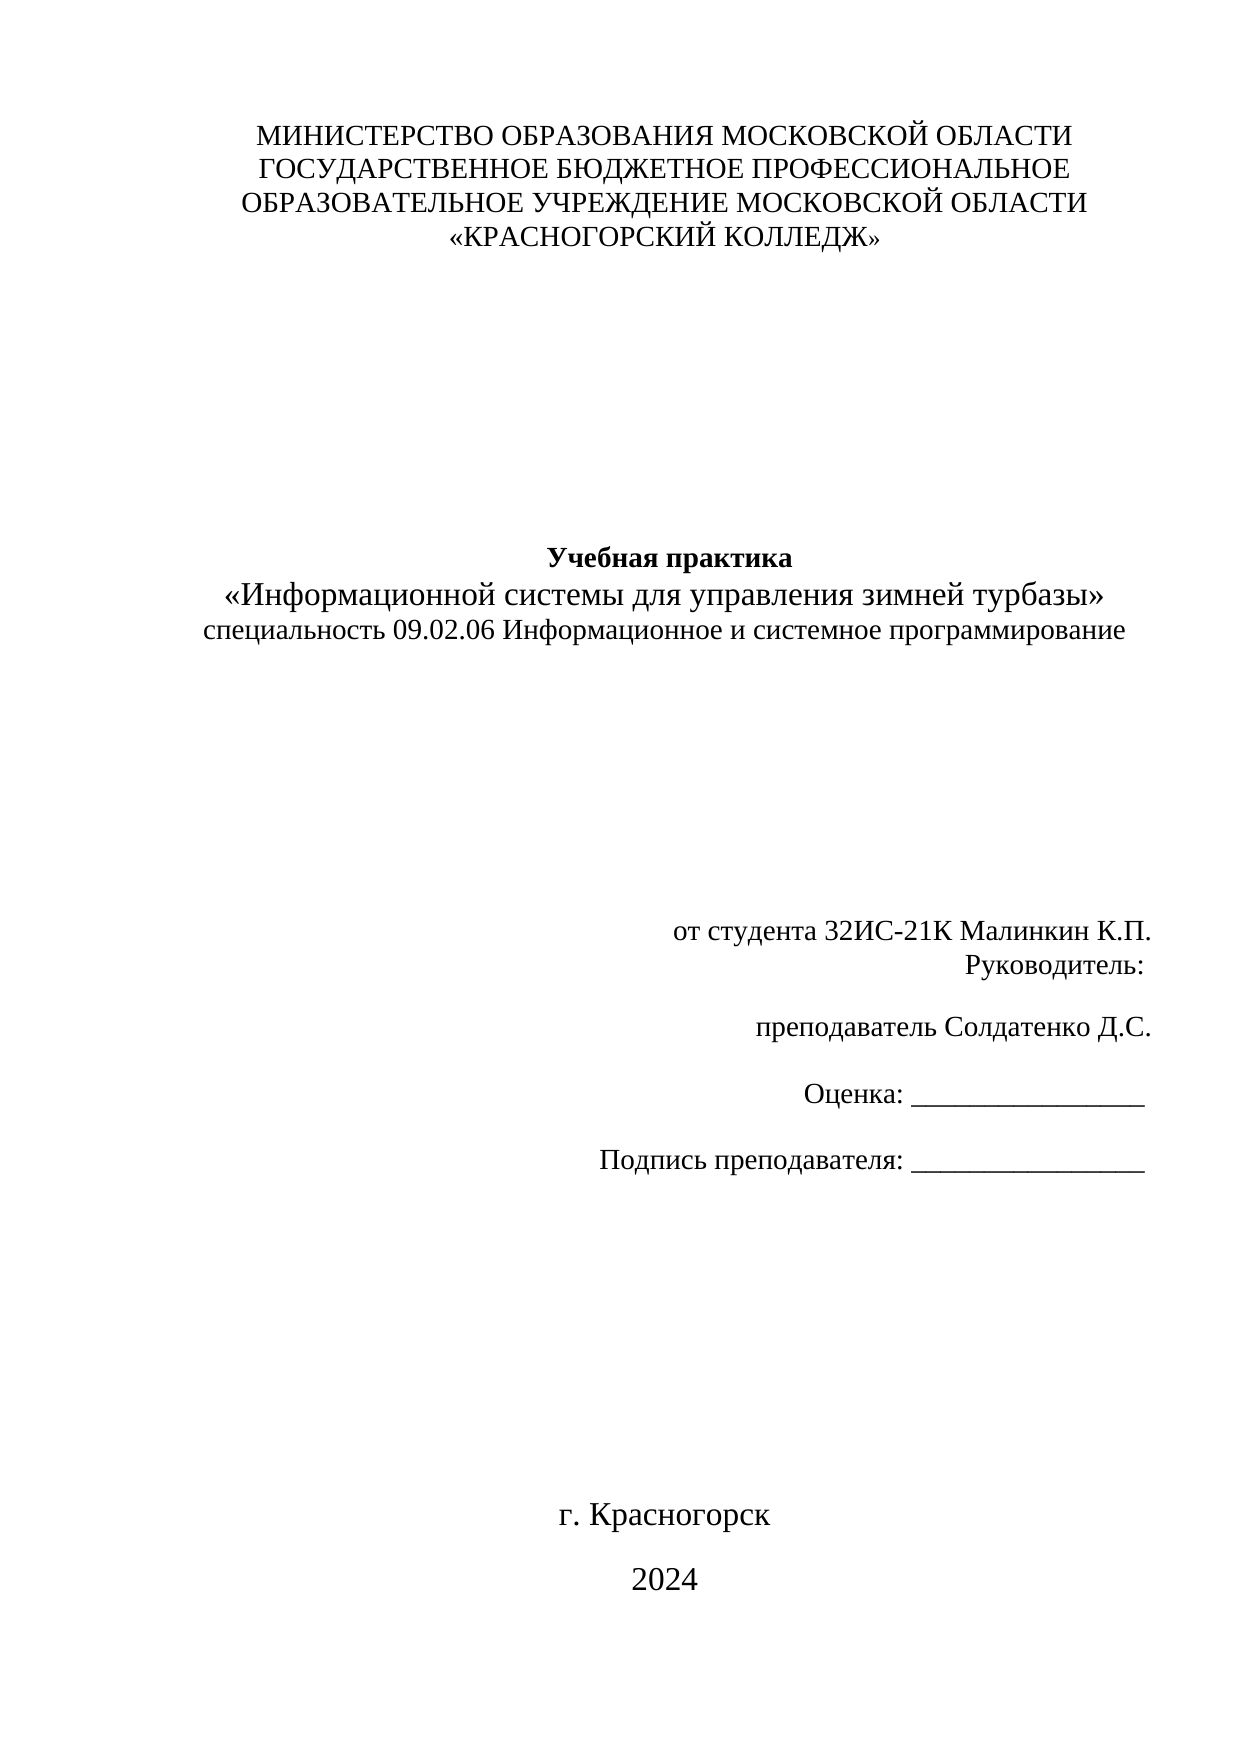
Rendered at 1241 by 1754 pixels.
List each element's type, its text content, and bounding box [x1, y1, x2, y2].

text 2024 [177, 1559, 1152, 1597]
text преподаватель Солдатенко Д.С. [177, 1009, 1152, 1043]
text «Информационной системы для управления зимней турбазы» [177, 574, 1152, 612]
text г. Красногорск [177, 1494, 1152, 1532]
text Подпись преподавателя: ________________ [177, 1142, 1152, 1176]
text от студента 32ИС-21К Малинкин К.П. [177, 913, 1152, 947]
text специальность 09.02.06 Информационное и системное программирование [177, 612, 1152, 646]
text Руководитель: [177, 947, 1152, 980]
text Оценка: ________________ [177, 1076, 1152, 1109]
text Учебная практика [472, 540, 1152, 574]
text МИНИСТЕРСТВО ОБРАЗОВАНИЯ МОСКОВСКОЙ ОБЛАСТИ [177, 118, 1152, 152]
text ГОСУДАРСТВЕННОЕ БЮДЖЕТНОЕ ПРОФЕССИОНАЛЬНОЕ [177, 152, 1152, 185]
text ОБРАЗОВАТЕЛЬНОЕ УЧРЕЖДЕНИЕ МОСКОВСКОЙ ОБЛАСТИ [177, 185, 1152, 219]
text «КРАСНОГОРСКИЙ КОЛЛЕДЖ» [177, 219, 1152, 252]
